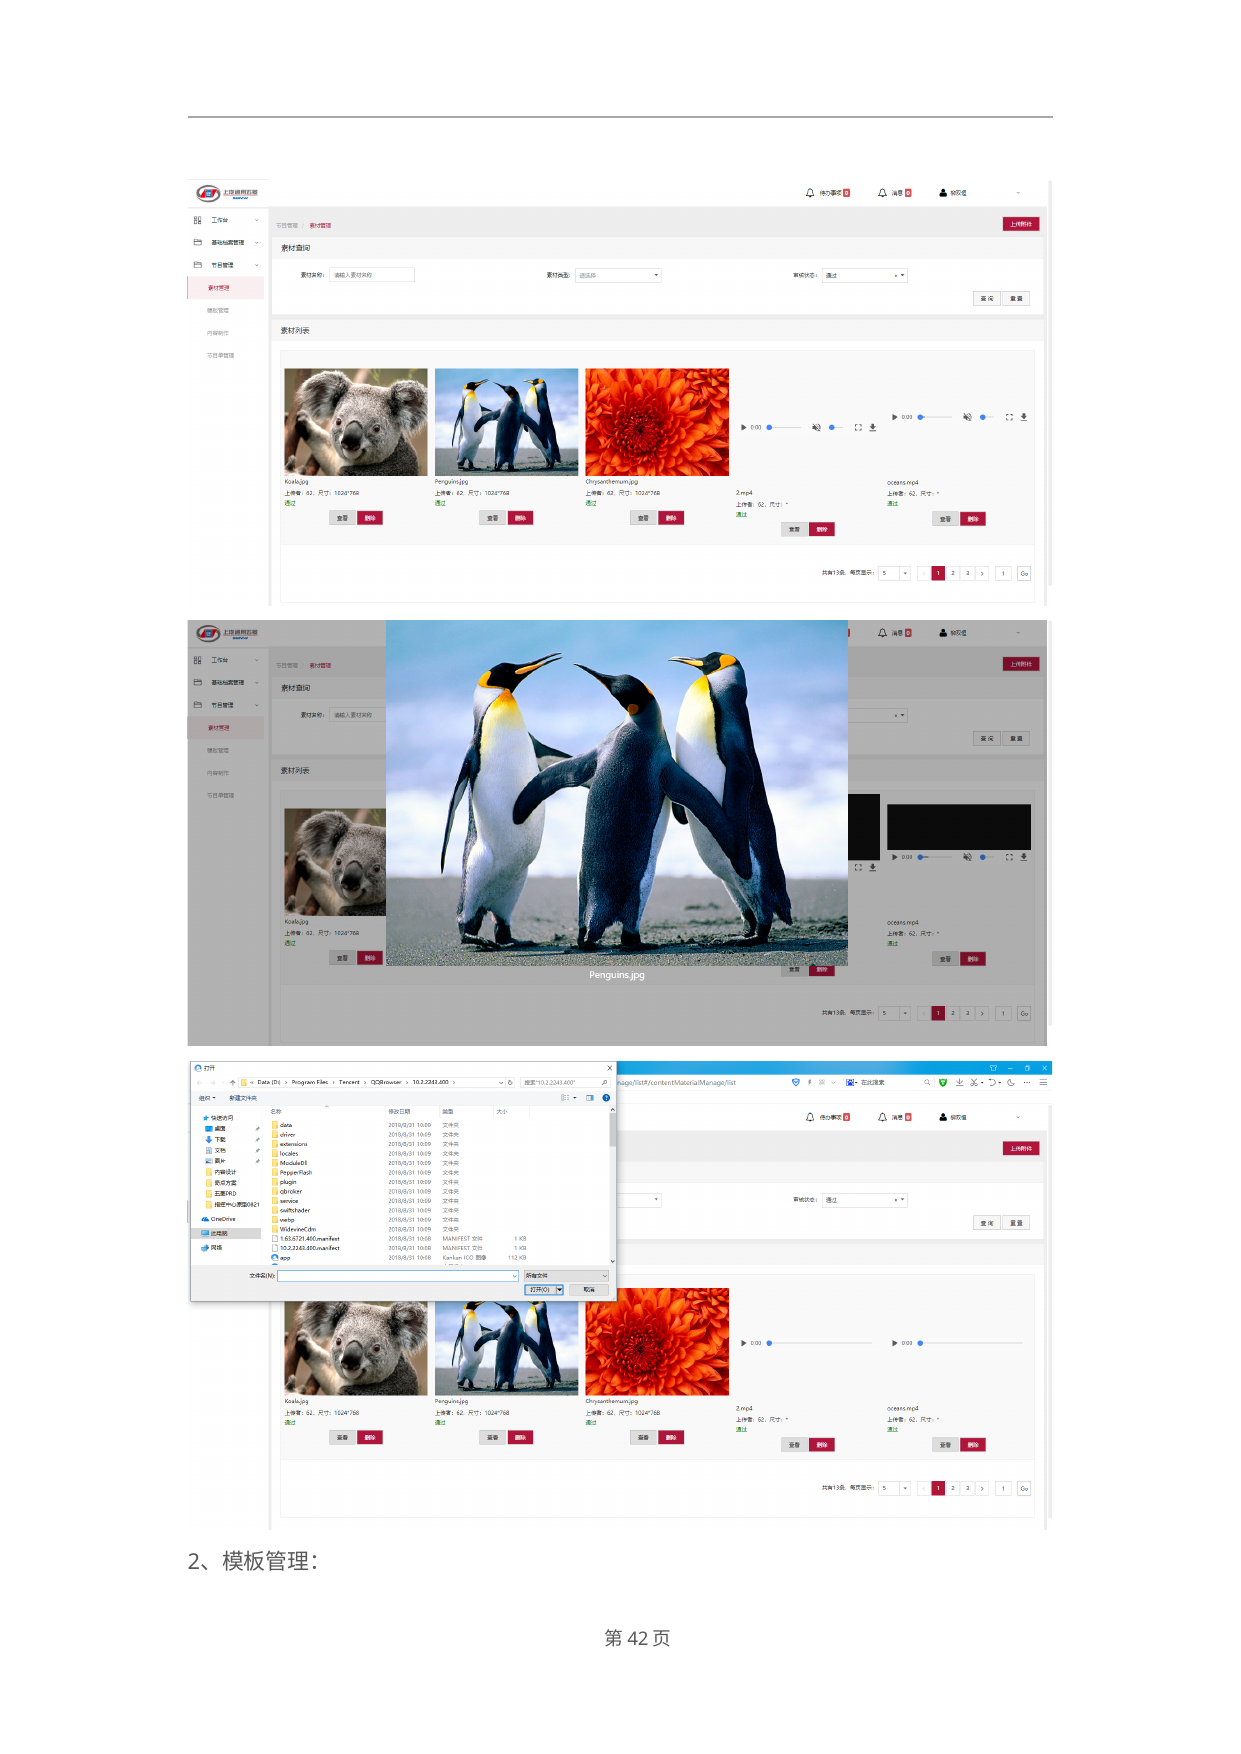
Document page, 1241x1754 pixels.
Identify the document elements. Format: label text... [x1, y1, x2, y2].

picture [187, 620, 1053, 1046]
picture [187, 1061, 1053, 1530]
picture [187, 179, 1053, 606]
text 2、模板管理： [187, 1538, 1053, 1582]
